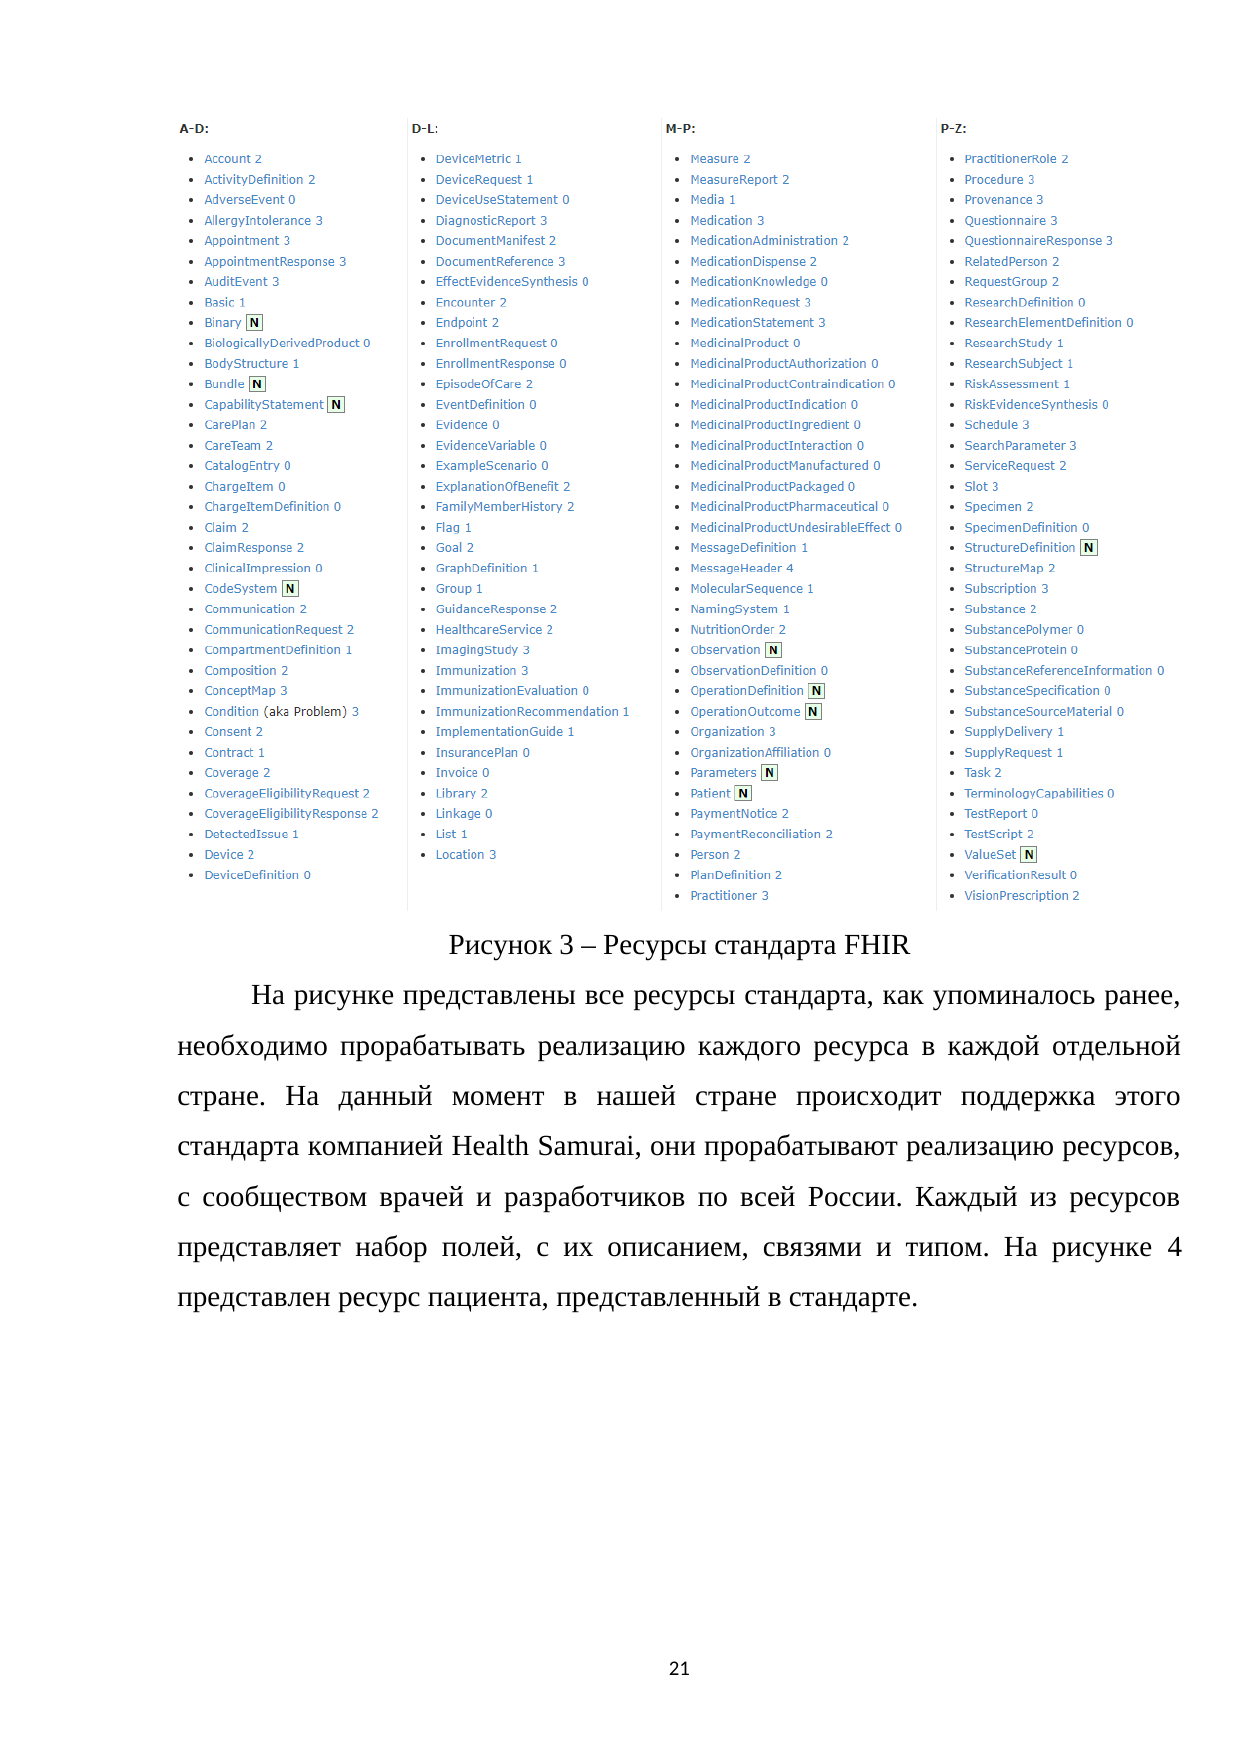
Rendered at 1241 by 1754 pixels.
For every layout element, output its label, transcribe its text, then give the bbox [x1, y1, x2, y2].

text На рисунке представлены все ресурсы стандарта, как упоминалось ранее, необходимо прорабатывать реализацию каждого ресурса в каждой отдельной стране. На данный момент в нашей стране происходит поддержка этого стандарта компанией Health Samurai, они прорабатывают реализацию ресурсов, с сообществом врачей и разработчиков по всей России. Каждый из ресурсов представляет набор полей, с их описанием, связями и типом. На рисунке 4 представлен ресурс пациента, представленный в стандарте. [177, 977, 1182, 1313]
text Рисунок 3 – Ресурсы стандарта FHIR [177, 927, 1182, 961]
picture [177, 118, 1181, 911]
